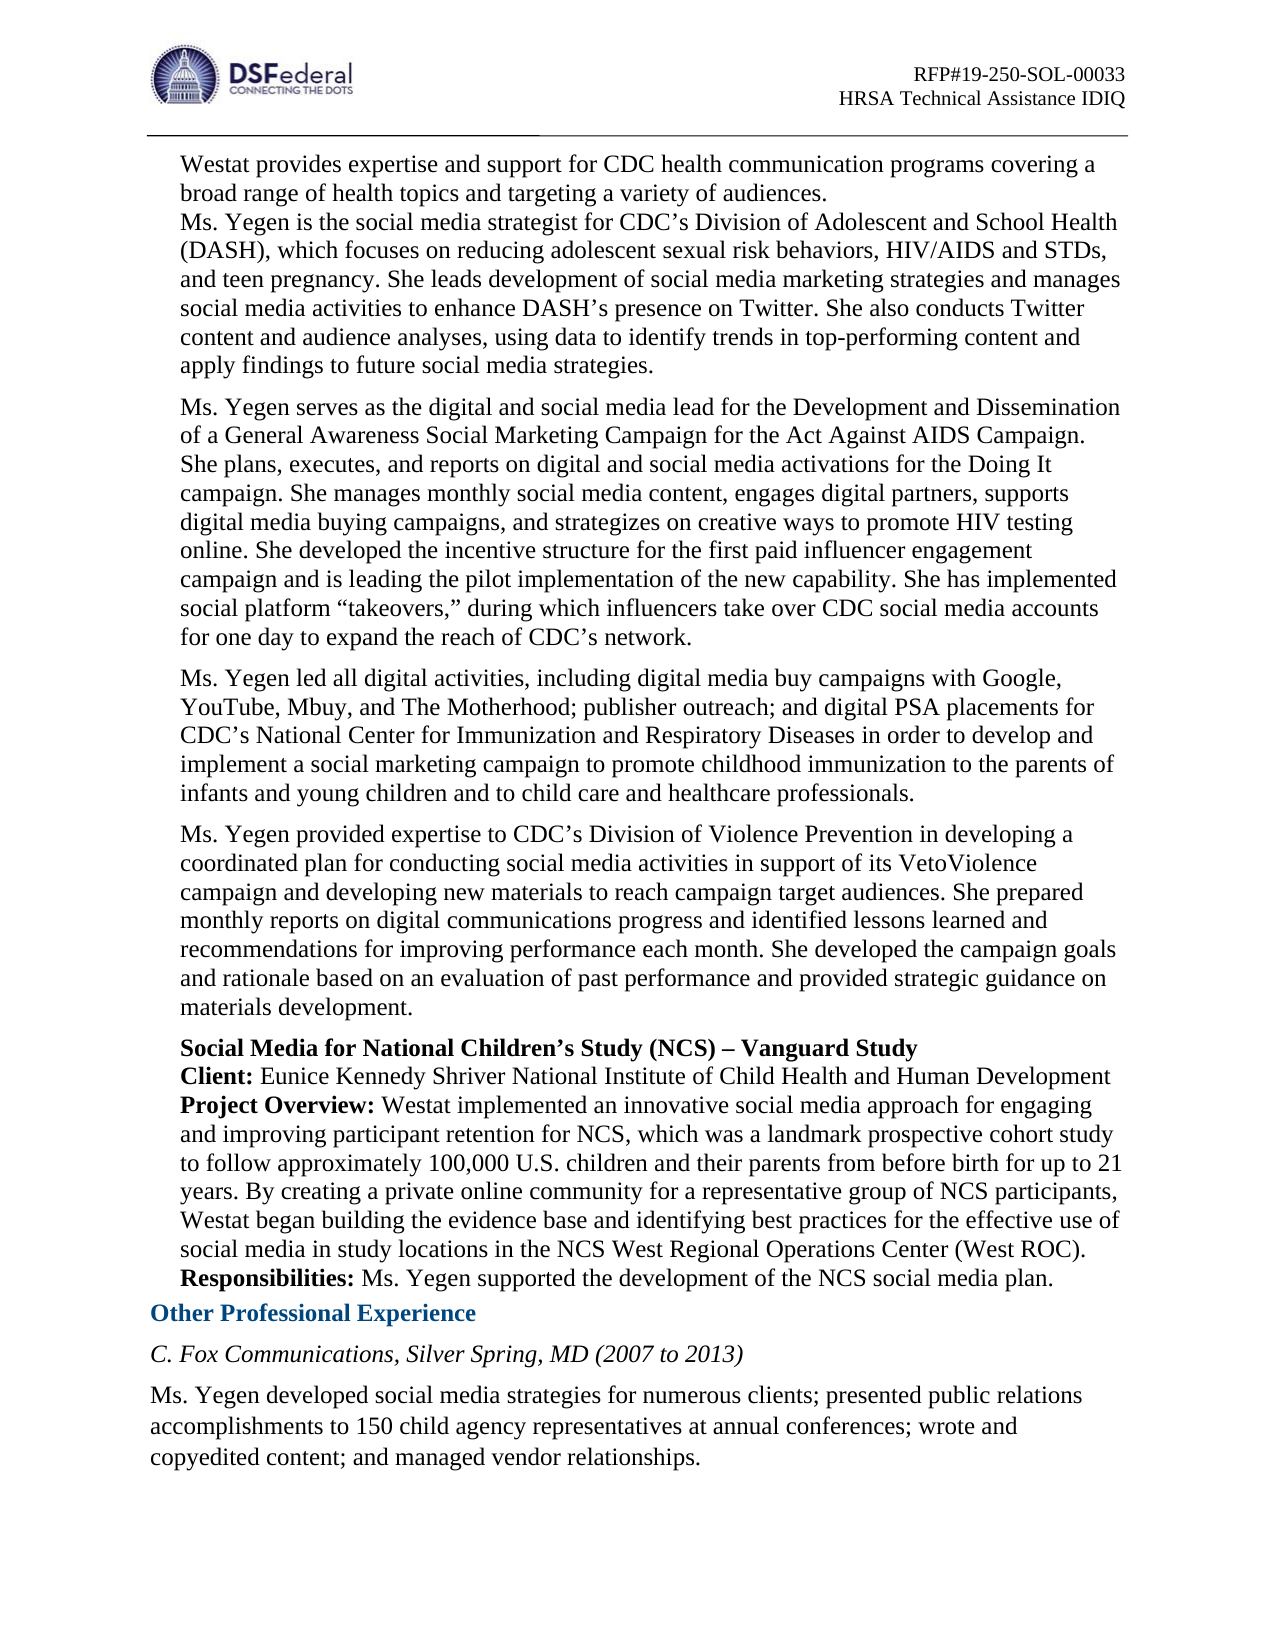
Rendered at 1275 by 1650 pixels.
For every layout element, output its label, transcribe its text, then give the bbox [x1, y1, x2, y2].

picture [149, 32, 355, 105]
text C. Fox Communications, Silver Spring, MD (2007 to 2013) [150, 1339, 1244, 1368]
text Westat provides expertise and support for CDC health communication programs covering a broad range of health topics and targeting a variety of audiences. [180, 149, 1098, 207]
text Ms. Yegen provided expertise to CDC’s Division of Violence Prevention in developing a coordinated plan for conducting social media activities in support of its VetoViolence campaign and developing new materials to reach campaign target audiences. She prepared monthly reports on digital communications progress and identified lessons learned and recommendations for improving performance each month. She developed the campaign goals and rationale based on an evaluation of past performance and provided strategic guidance on materials development. [180, 819, 1119, 1020]
text Ms. Yegen developed social media strategies for numerous clients; presented public relations accomplishments to 150 child agency representatives at annual conferences; wrote and copyedited content; and managed vendor relationships. [150, 1380, 1085, 1471]
subtitle Other Professional Experience [150, 1298, 1244, 1327]
subtitle Social Media for National Children’s Study (NCS) – Vanguard Study [180, 1033, 1244, 1061]
text Ms. Yegen led all digital activities, including digital media buy campaigns with Google, YouTube, Mbuy, and The Motherhood; publisher outreach; and digital PSA placements for CDC’s National Center for Immunization and Respiratory Diseases in order to develop and implement a social marketing campaign to promote childhood immunization to the parents of infants and young children and to child care and healthcare professionals. [180, 663, 1117, 807]
text She plans, executes, and reports on digital and social media activations for the Doing It campaign. She manages monthly social media content, engages digital partners, supports digital media buying campaigns, and strategizes on creative ways to promote HIV testing online. She developed the incentive structure for the first paid influencer engagement campaign and is leading the pilot implementation of the new capability. She has implemented social platform “takeovers,” during which influencers take over CDC social media accounts for one day to expand the reach of CDC’s network. [180, 449, 1119, 650]
text Ms. Yegen is the social media strategist for CDC’s Division of Adolescent and School Health (DASH), which focuses on reducing adolescent sexual risk behaviors, HIV/AIDS and STDs, and teen pregnancy. She leads development of social media marketing strategies and manages social media activities to enhance DASH’s presence on Twitter. She also conducts Twitter content and audience analyses, using data to identify trends in top-performing content and apply findings to future social media strategies. [180, 207, 1123, 379]
text Responsibilities: Ms. Yegen supported the development of the NCS social media plan. [180, 1263, 1244, 1292]
text Client: Eunice Kennedy Shriver National Institute of Child Health and Human Development Project Overview: Westat implemented an innovative social media approach for engaging and improving participant retention for NCS, which was a landmark prospective cohort study to follow approximately 100,000 U.S. children and their parents from before birth for up to 21 years. By creating a private online community for a representative group of NCS participants, Westat began building the evidence base and identifying best practices for the effective use of social media in study locations in the NCS West Regional Operations Center (West ROC). [180, 1061, 1125, 1263]
text Ms. Yegen serves as the digital and social media lead for the Development and Dissemination of a General Awareness Social Marketing Campaign for the Act Against AIDS Campaign. [180, 392, 1123, 449]
